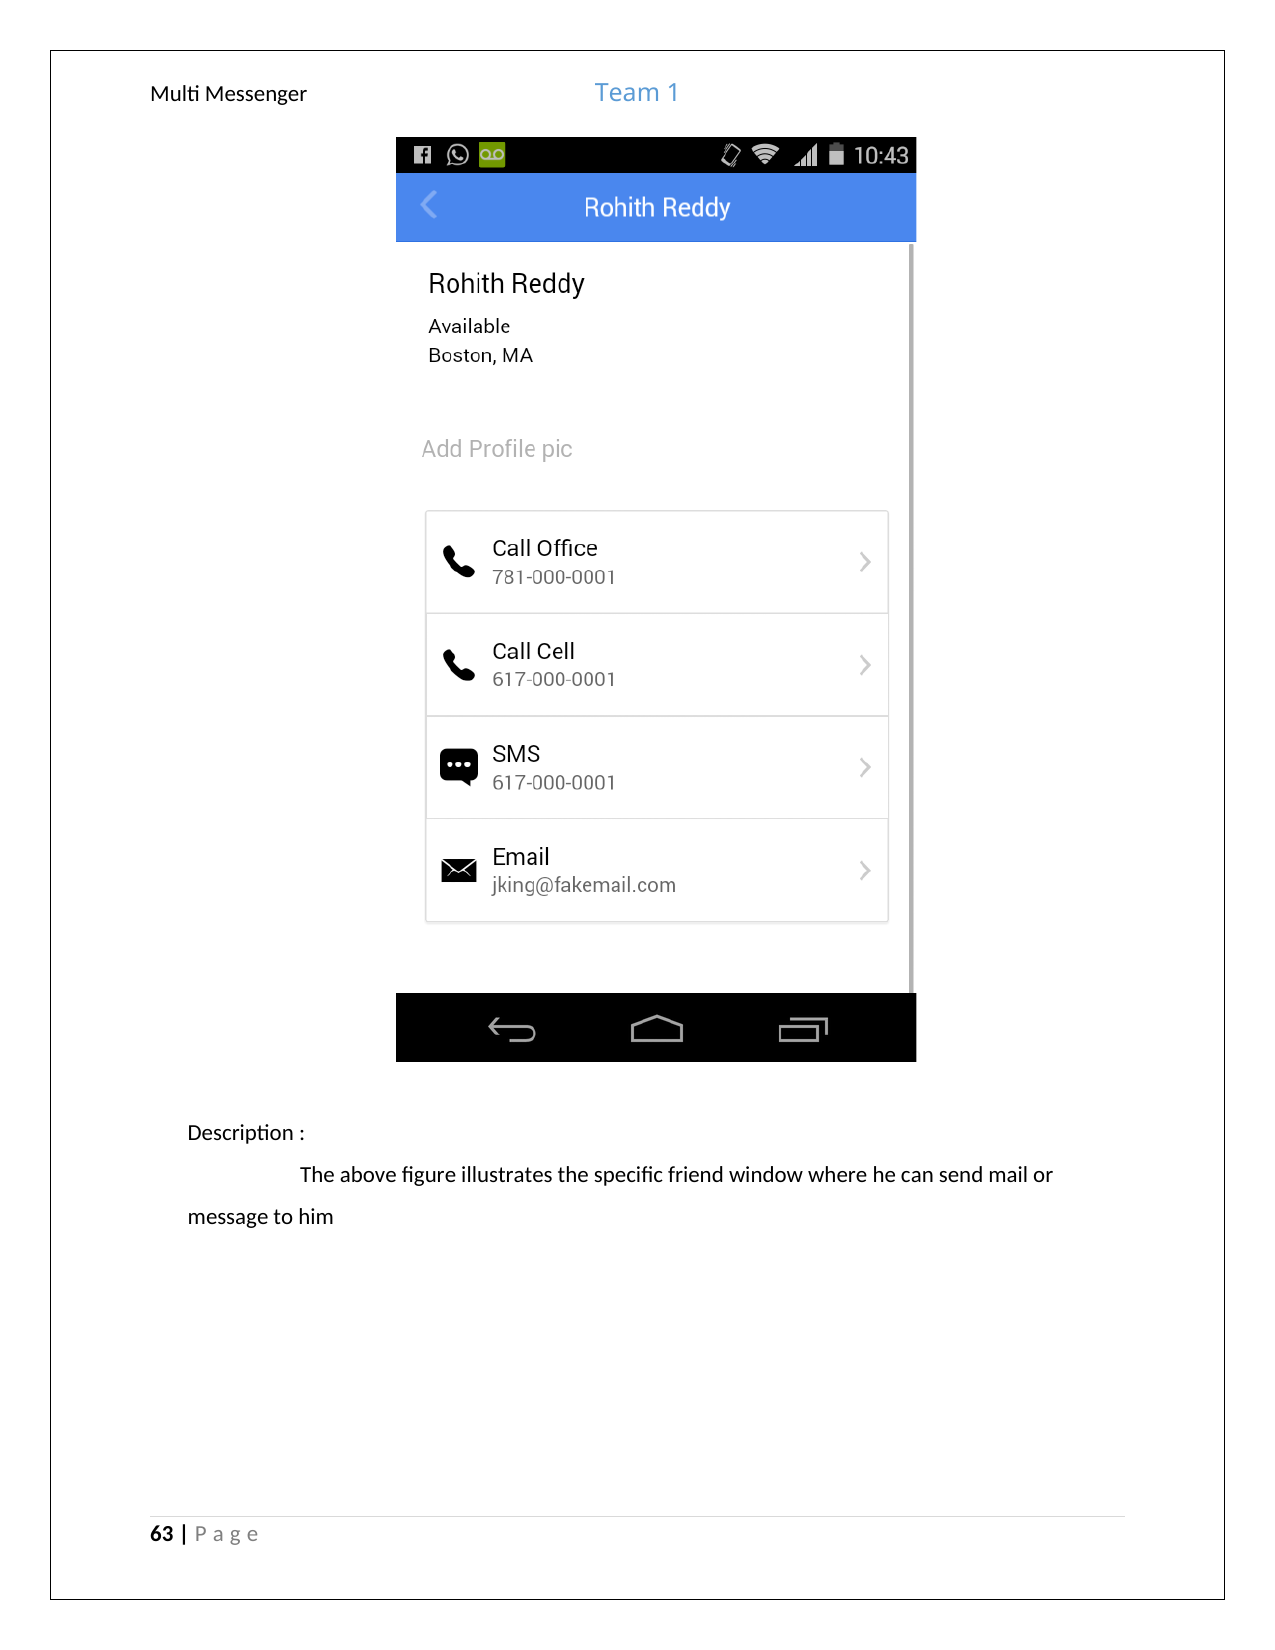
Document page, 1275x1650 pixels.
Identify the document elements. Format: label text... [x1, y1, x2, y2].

list Description : [187, 1118, 1125, 1146]
picture [396, 137, 917, 1062]
list The above figure illustrates the specific friend window where he can send mail or message to him [187, 1160, 1125, 1230]
